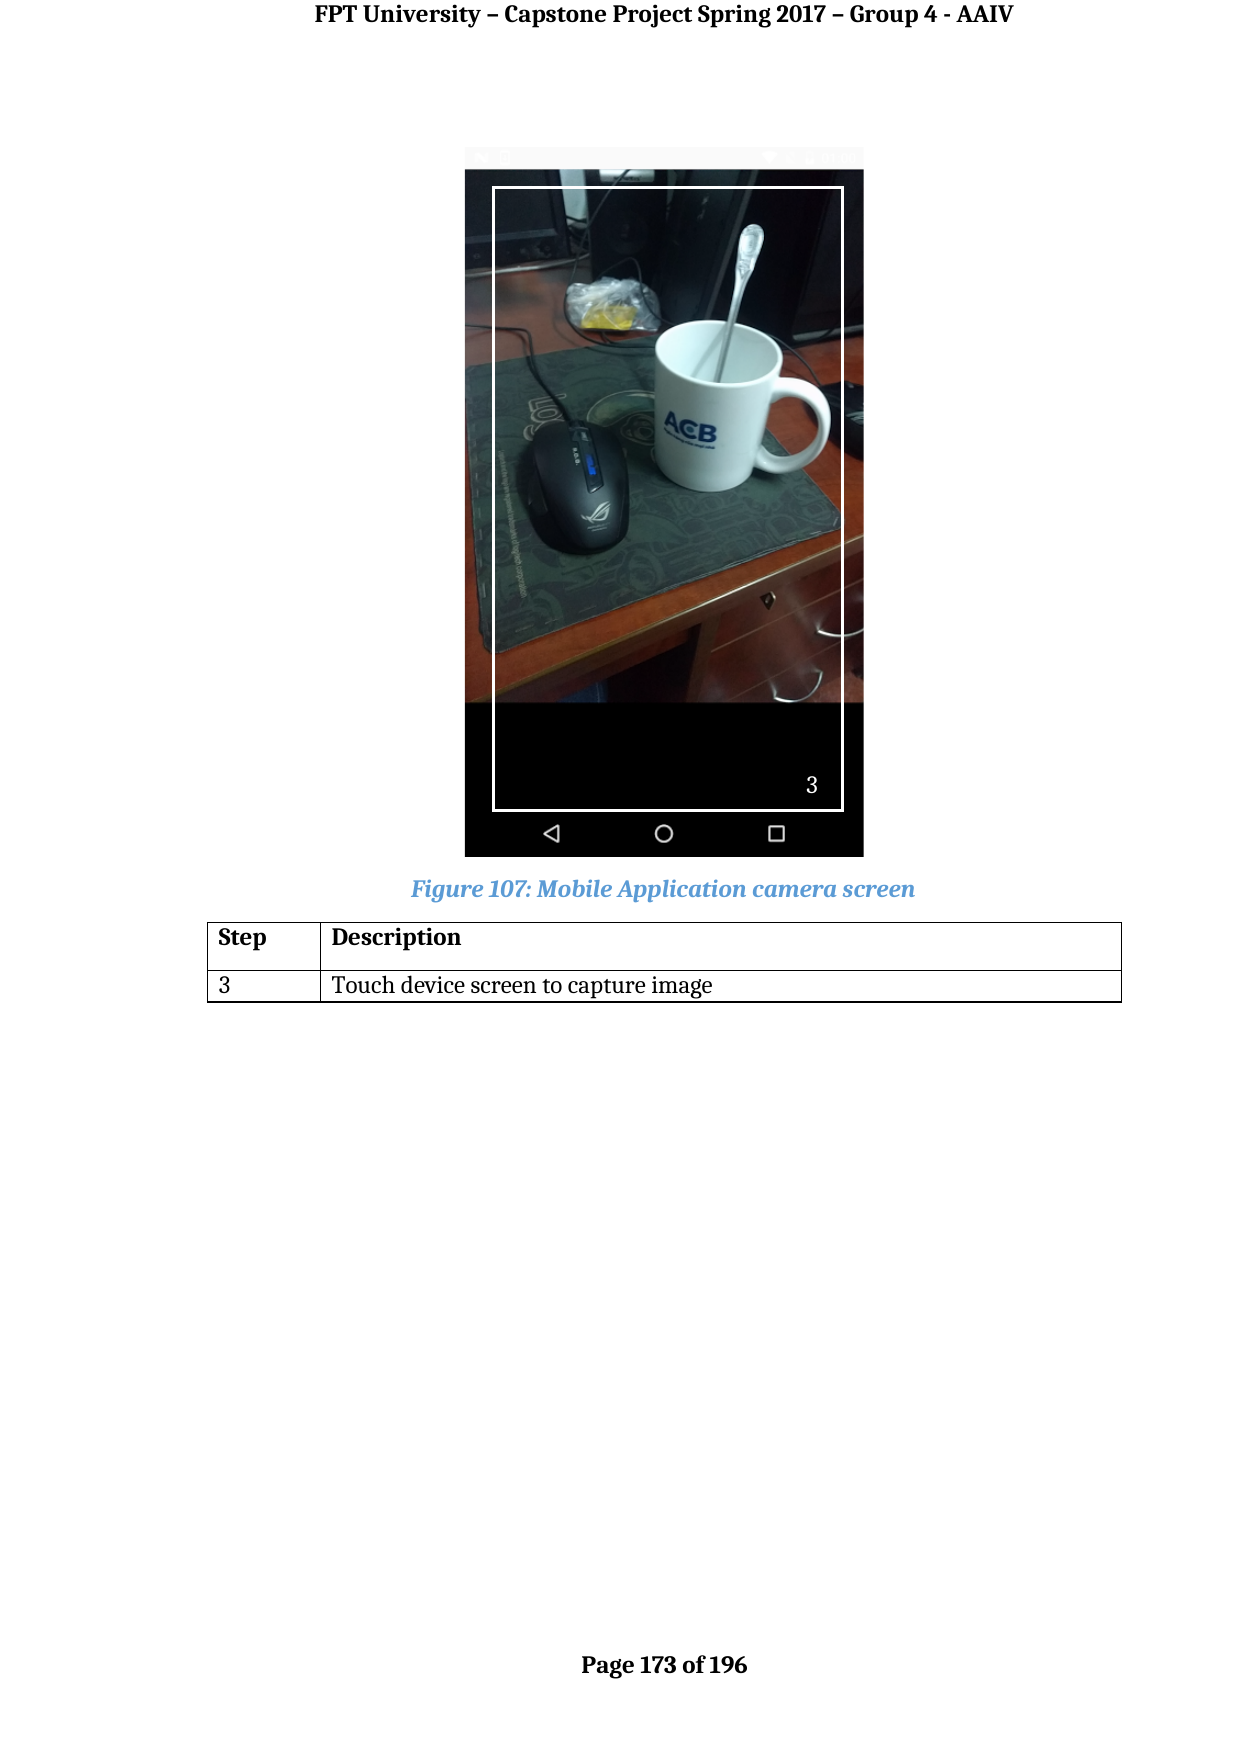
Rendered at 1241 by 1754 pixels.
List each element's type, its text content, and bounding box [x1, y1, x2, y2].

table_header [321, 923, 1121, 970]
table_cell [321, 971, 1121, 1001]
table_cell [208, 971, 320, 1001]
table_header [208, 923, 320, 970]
text Figure 107: Mobile Application camera screen [207, 875, 1122, 903]
picture [464, 147, 864, 857]
